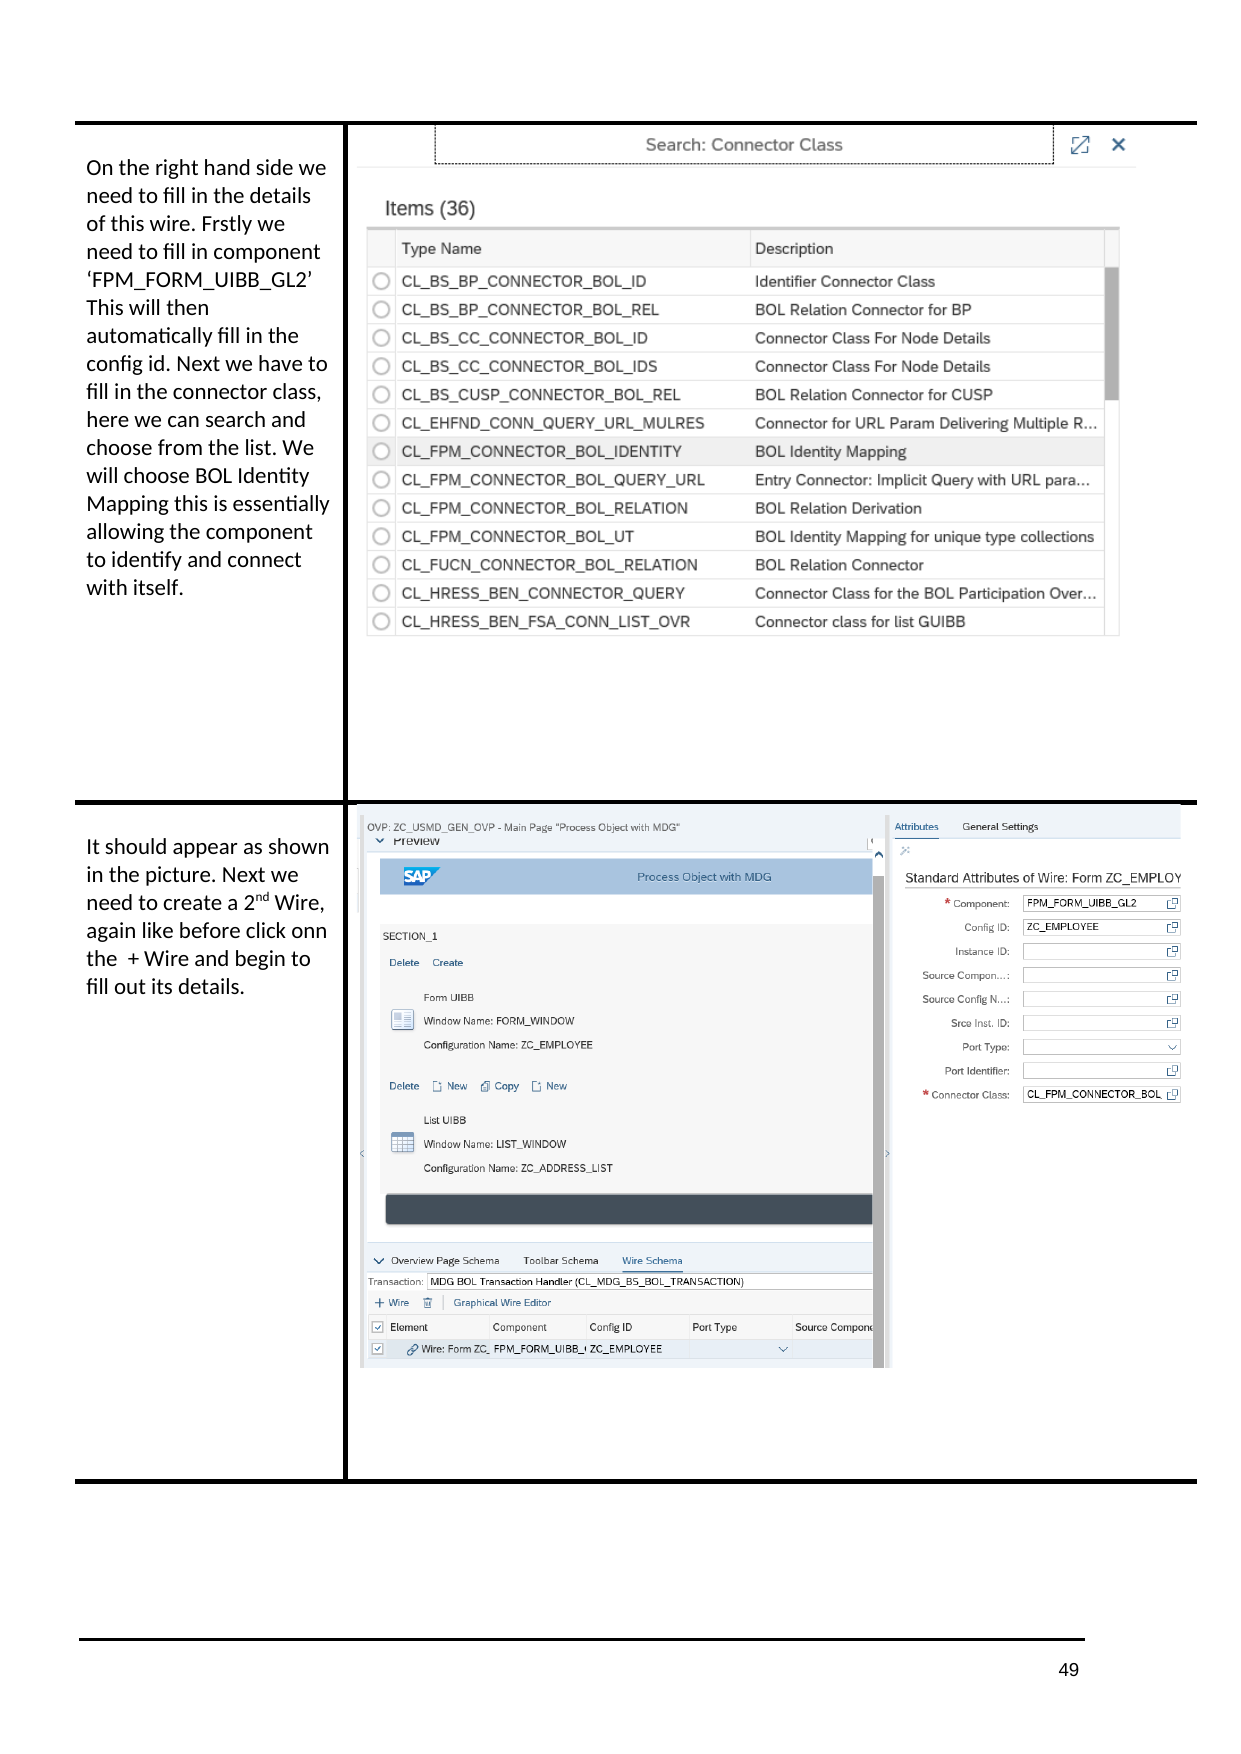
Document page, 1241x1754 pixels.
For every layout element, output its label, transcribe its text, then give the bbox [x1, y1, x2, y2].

table_cell [348, 125, 1197, 800]
table_cell It should appear as shown in the picture. Next we need to create a 2nd Wire, again like before click onn the + Wire and begin to fill out its details. [75, 805, 343, 1479]
picture [356, 804, 1181, 1368]
picture [356, 125, 1137, 664]
table_cell On the right hand side we need to fill in the details of this wire. Frstly we need to fill in component ‘FPM_FORM_UIBB_GL2’ This will then automatically fill in the config id. Next we have to fill in the connector class, here we can search and choose from the list. We will choose BOL Identity Mapping this is essentially allowing the component to identify and connect with itself. [75, 125, 343, 800]
table_cell [348, 805, 1197, 1479]
